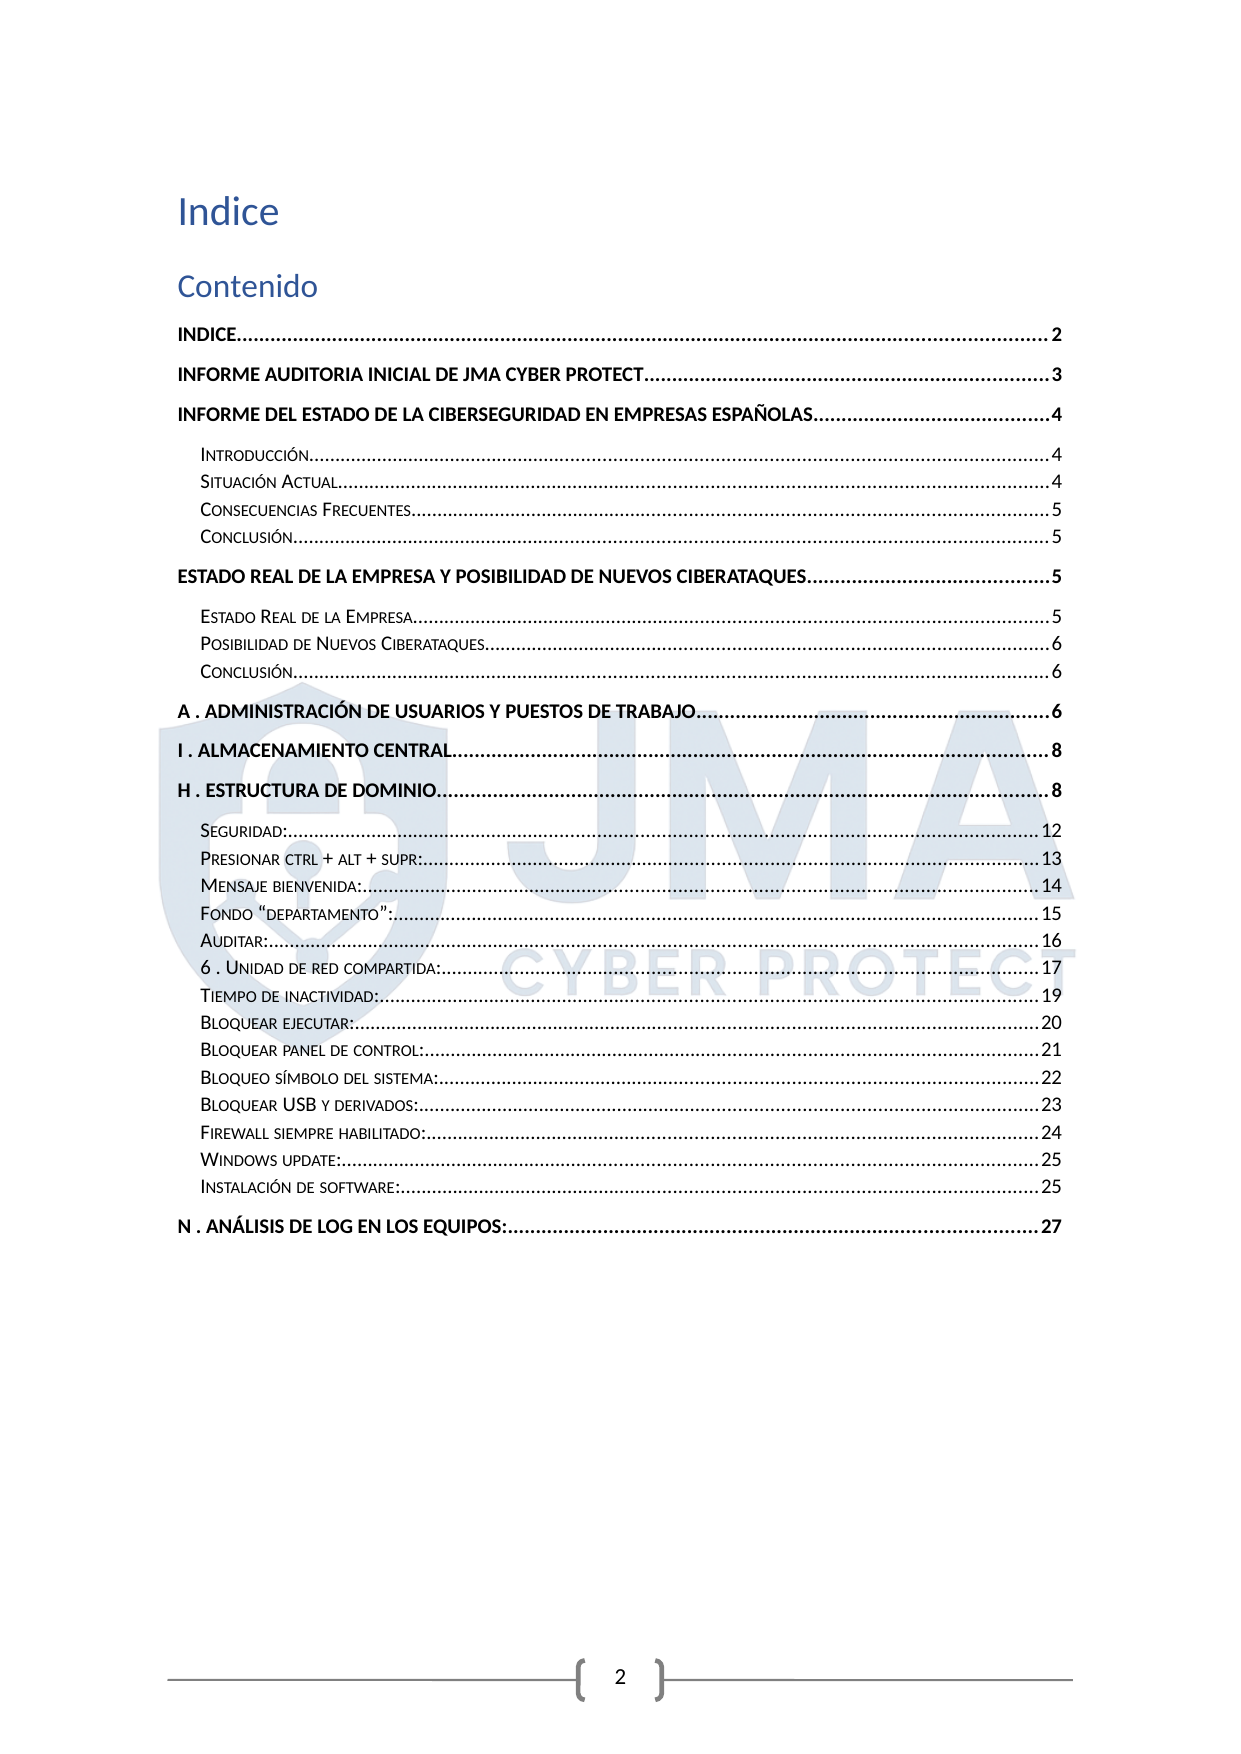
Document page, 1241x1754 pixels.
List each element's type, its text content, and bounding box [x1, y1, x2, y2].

subtitle Indice [177, 185, 1063, 236]
